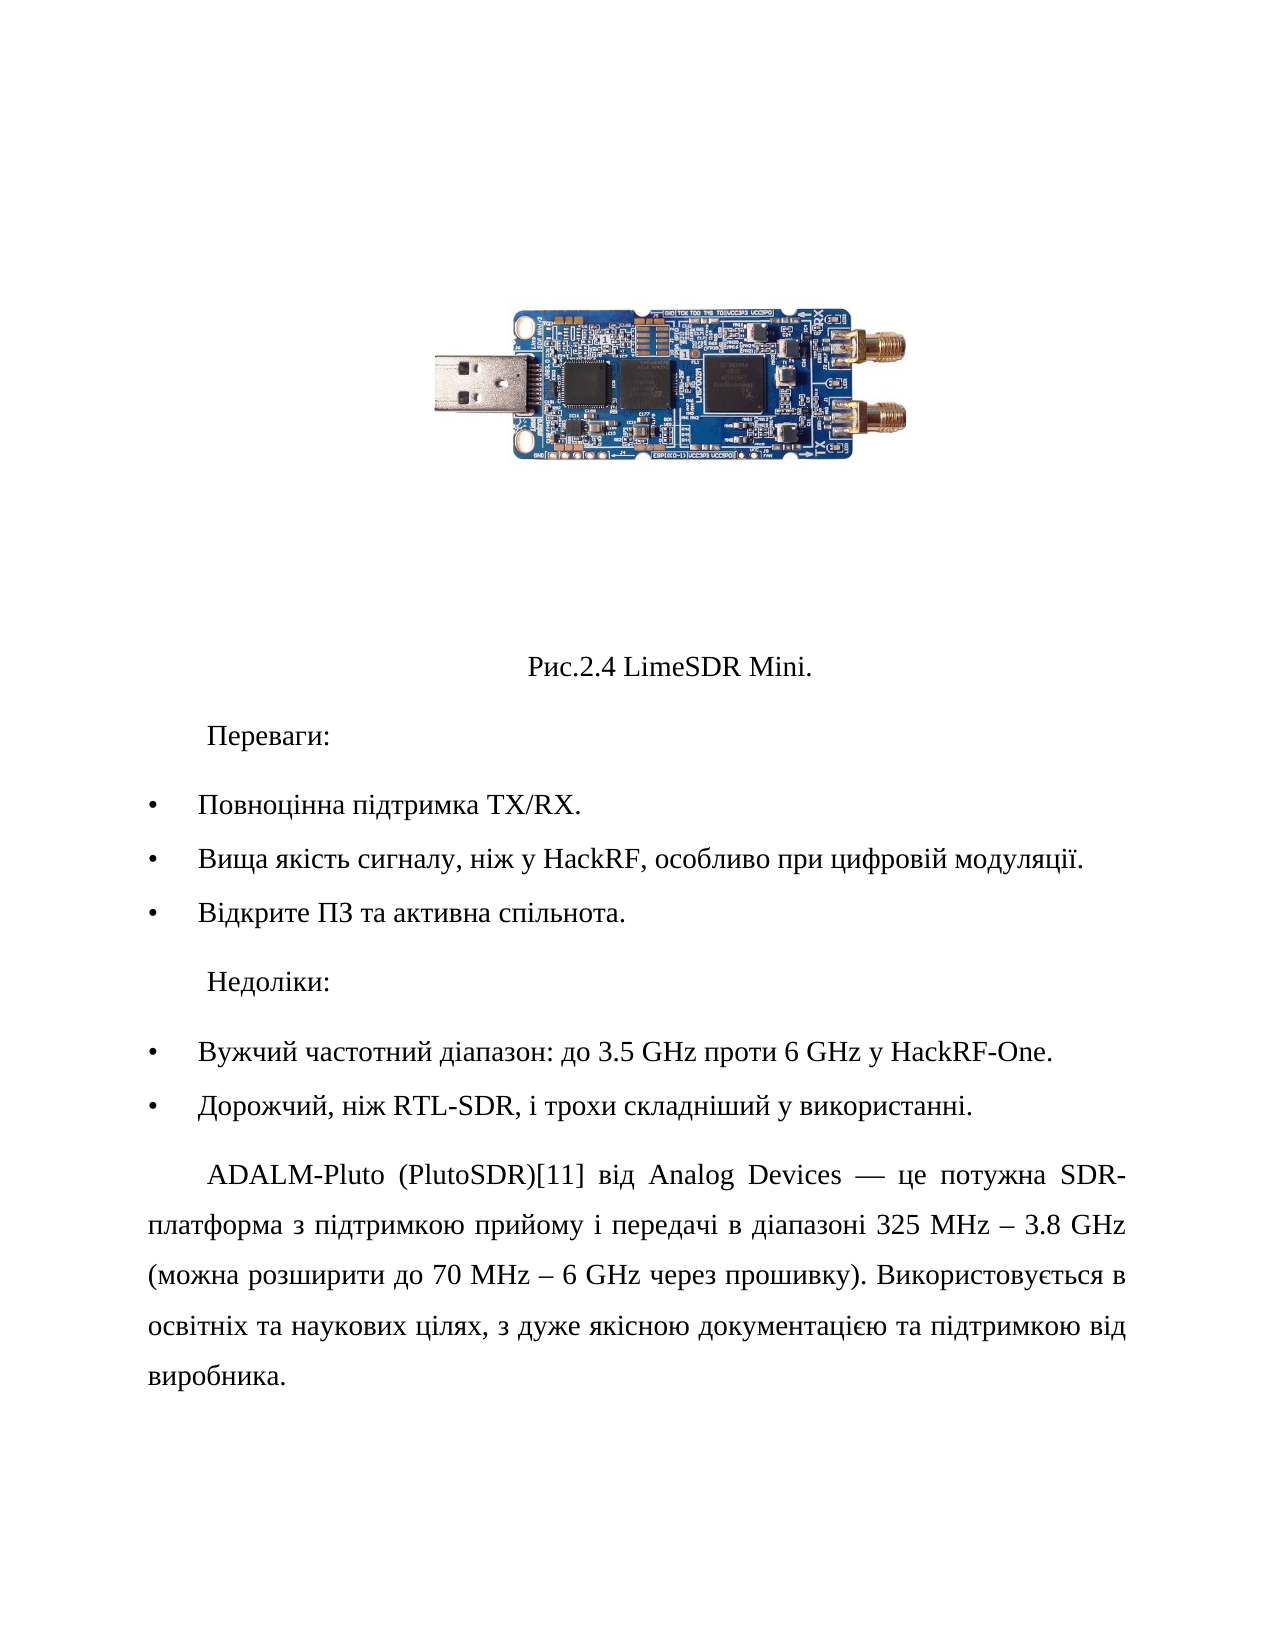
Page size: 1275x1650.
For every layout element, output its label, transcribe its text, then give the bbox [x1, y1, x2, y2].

picture [433, 147, 907, 620]
list Вужчий частотний діапазон: до 3.5 GHz проти 6 GHz у HackRF-One. [148, 1034, 1127, 1067]
list Дорожчий, ніж RTL-SDR, і трохи складніший у використанні. [148, 1088, 1127, 1121]
text Рис.2.4 LimeSDR Mini. [148, 649, 1127, 683]
text Недоліки: [148, 964, 1127, 998]
text ADALM-Pluto (PlutoSDR)[11] від Analog Devices — це потужна SDR-платформа з підтримкою прийому і передачі в діапазоні 325 MHz – 3.8 GHz (можна розширити до 70 MHz – 6 GHz через прошивку). Використовується в освітніх та наукових цілях, з дуже якісною документацією та підтримкою від виробника. [148, 1157, 1127, 1392]
text Переваги: [148, 718, 1127, 752]
list Повноцінна підтримка TX/RX. [148, 787, 1127, 821]
list Вища якість сигналу, ніж у HackRF, особливо при цифровій модуляції. [148, 841, 1127, 875]
list Відкрите ПЗ та активна спільнота. [148, 896, 1127, 929]
